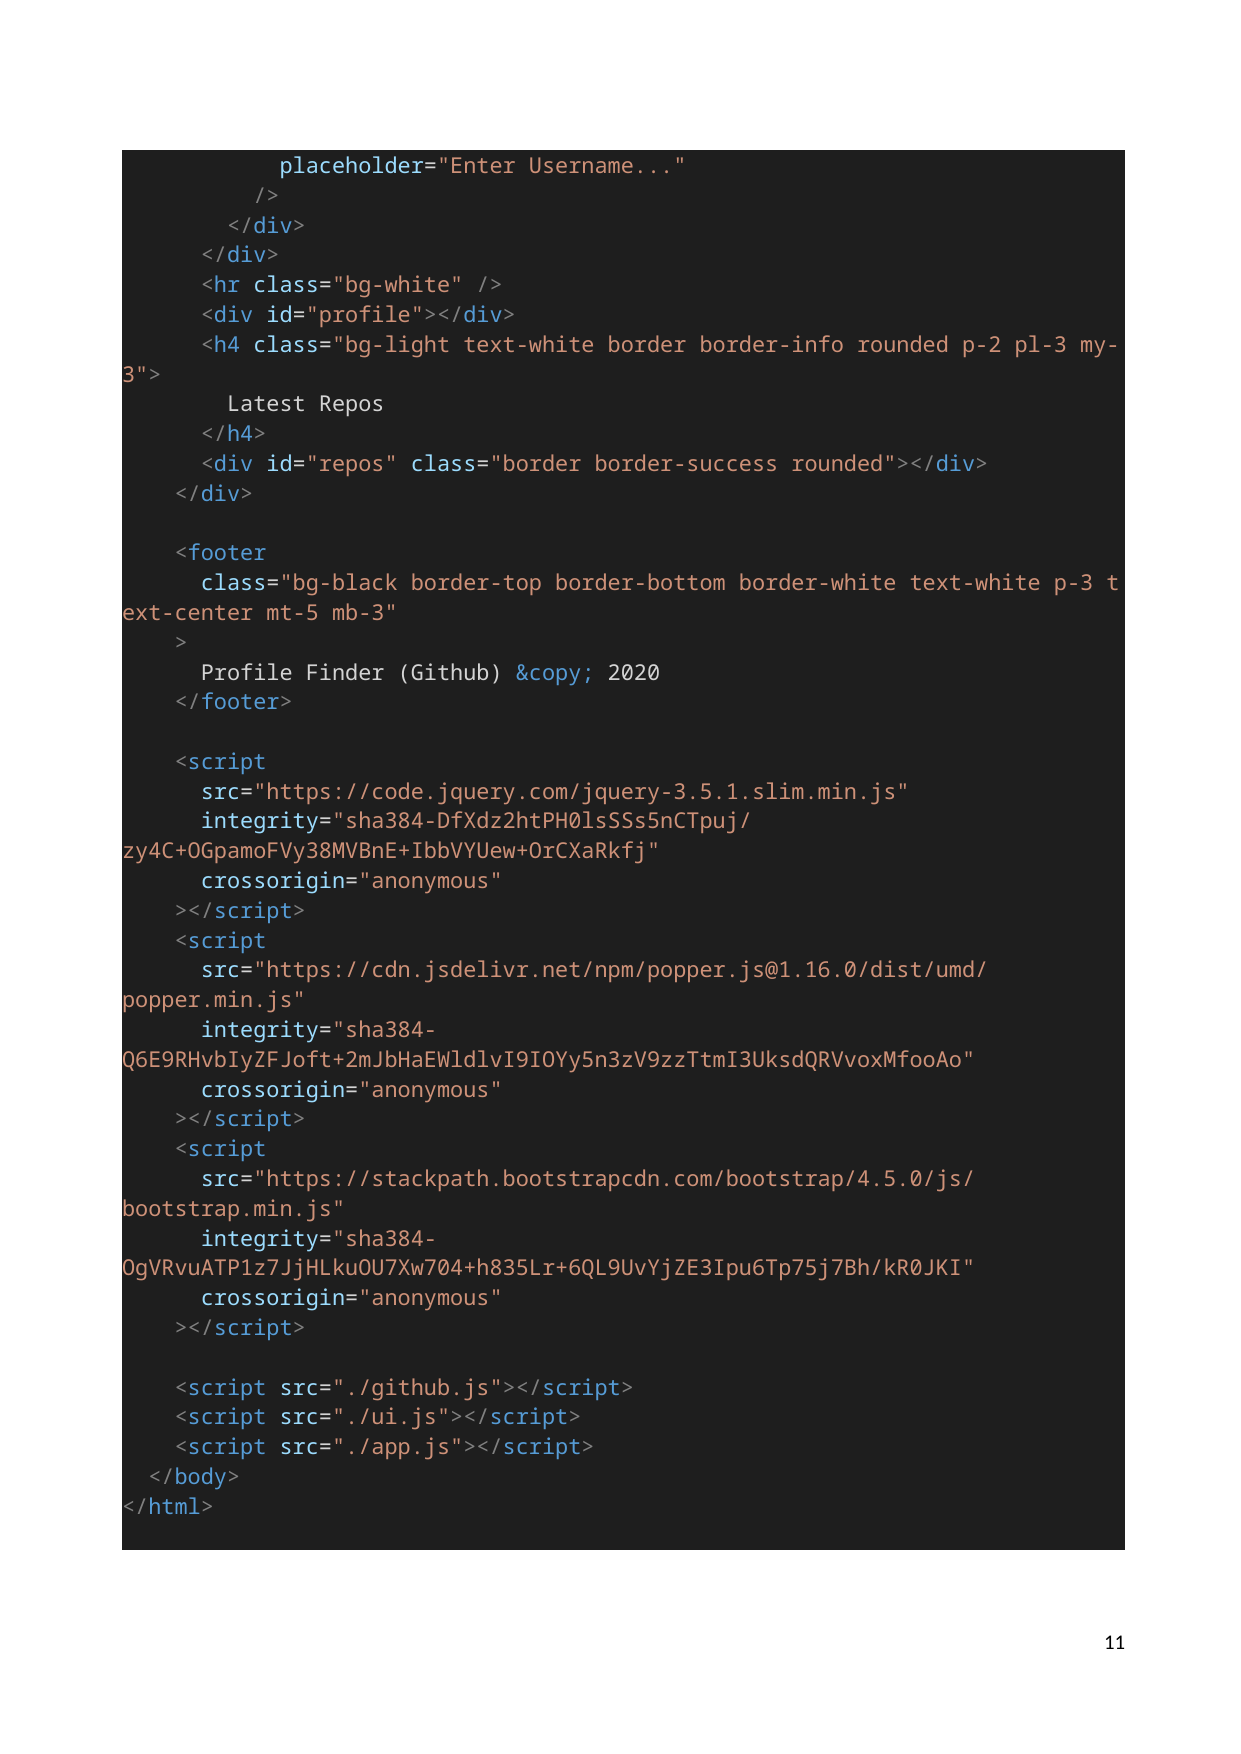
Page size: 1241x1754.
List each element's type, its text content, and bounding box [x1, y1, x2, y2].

text ></script> [122, 1312, 1125, 1342]
text src="https://code.jquery.com/jquery-3.5.1.slim.min.js" [122, 776, 1125, 805]
text ></script> [122, 1103, 1125, 1133]
text integrity="sha384-Q6E9RHvbIyZFJoft+2mJbHaEWldlvI9IOYy5n3zV9zzTtmI3UksdQRVvoxMfooAo" [122, 1014, 1125, 1073]
text <h4 class="bg-light text-white border border-info rounded p-2 pl-3 my-3"> [122, 329, 1125, 388]
text Latest Repos [122, 388, 1125, 418]
text crossorigin="anonymous" [122, 1073, 1125, 1103]
text </footer> [122, 686, 1125, 716]
text > [122, 627, 1125, 656]
text </div> [122, 209, 1125, 239]
text src="https://stackpath.bootstrapcdn.com/bootstrap/4.5.0/js/bootstrap.min.js" [122, 1163, 1125, 1222]
text <script src="./github.js"></script> [122, 1371, 1125, 1401]
text src="https://cdn.jsdelivr.net/npm/popper.js@1.16.0/dist/umd/popper.min.js" [122, 954, 1125, 1014]
text crossorigin="anonymous" [122, 865, 1125, 895]
text placeholder="Enter Username..." [122, 150, 1125, 180]
text ></script> [122, 895, 1125, 924]
text </body> [122, 1461, 1125, 1491]
text <script src="./app.js"></script> [122, 1431, 1125, 1461]
text crossorigin="anonymous" [122, 1282, 1125, 1312]
text <script [122, 924, 1125, 954]
text </h4> [122, 418, 1125, 448]
text integrity="sha384-OgVRvuATP1z7JjHLkuOU7Xw704+h835Lr+6QL9UvYjZE3Ipu6Tp75j7Bh/kR0JKI" [122, 1222, 1125, 1282]
text <div id="profile"></div> [122, 299, 1125, 329]
text </div> [122, 239, 1125, 269]
text <div id="repos" class="border border-success rounded"></div> [122, 448, 1125, 478]
text /> [122, 180, 1125, 209]
text <hr class="bg-white" /> [122, 269, 1125, 299]
text class="bg-black border-top border-bottom border-white text-white p-3 text-center mt-5 mb-3" [122, 567, 1125, 627]
text Profile Finder (Github) &copy; 2020 [122, 656, 1125, 686]
text <footer [122, 537, 1125, 567]
text </div> [122, 478, 1125, 507]
text <script [122, 746, 1125, 776]
text <script src="./ui.js"></script> [122, 1401, 1125, 1431]
text integrity="sha384-DfXdz2htPH0lsSSs5nCTpuj/zy4C+OGpamoFVy38MVBnE+IbbVYUew+OrCXaRkfj" [122, 805, 1125, 865]
text <script [122, 1133, 1125, 1163]
text </html> [122, 1491, 1125, 1520]
